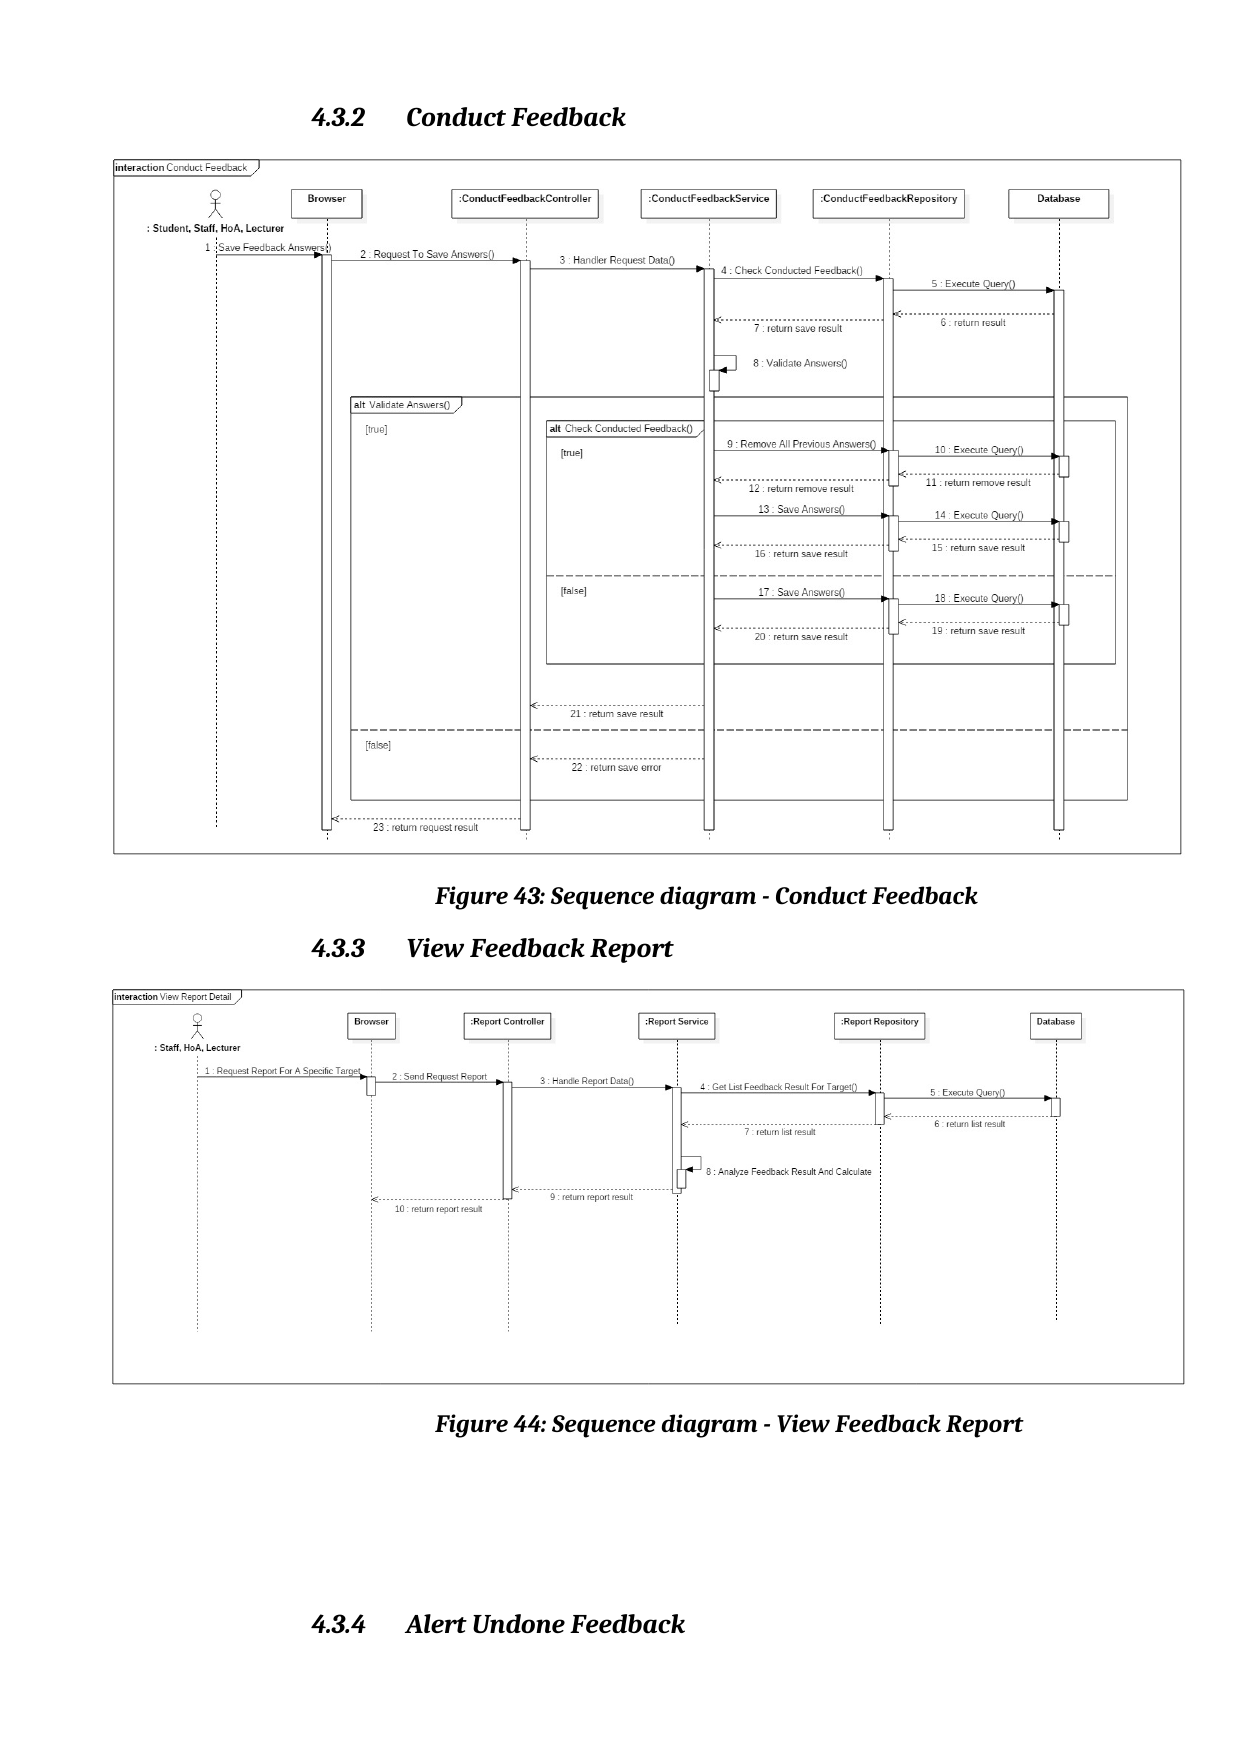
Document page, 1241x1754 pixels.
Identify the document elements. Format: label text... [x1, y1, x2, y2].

picture [106, 983, 1210, 1410]
list View Feedback Report [236, 935, 1209, 963]
picture [106, 152, 1210, 883]
list Conduct Feedback [236, 103, 1209, 132]
text Figure 43: Sequence diagram - Conduct Feedback [435, 883, 1209, 911]
text Figure 44: Sequence diagram - View Feedback Report [435, 1410, 1209, 1438]
list Alert Undone Feedback [236, 1611, 1209, 1639]
